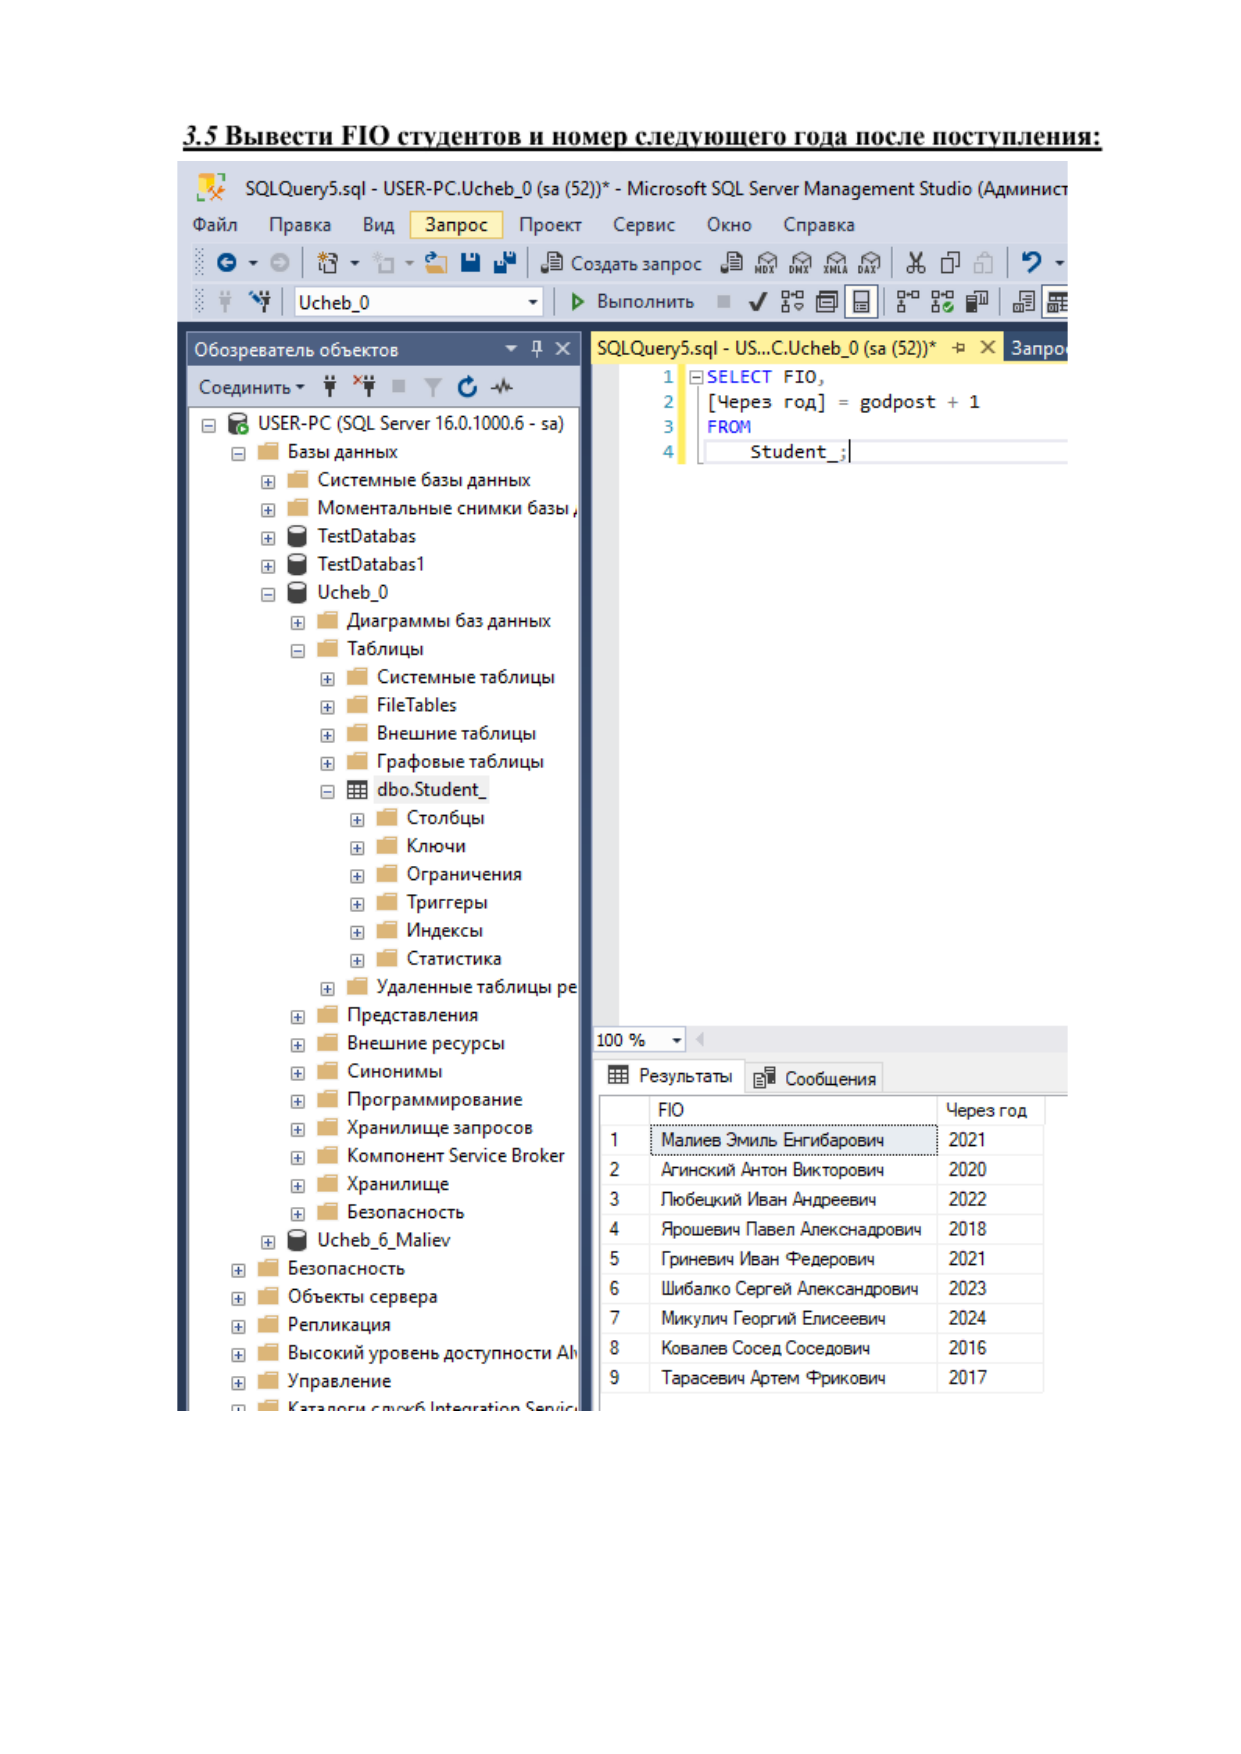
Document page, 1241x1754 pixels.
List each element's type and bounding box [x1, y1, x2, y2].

picture [177, 118, 1110, 1411]
